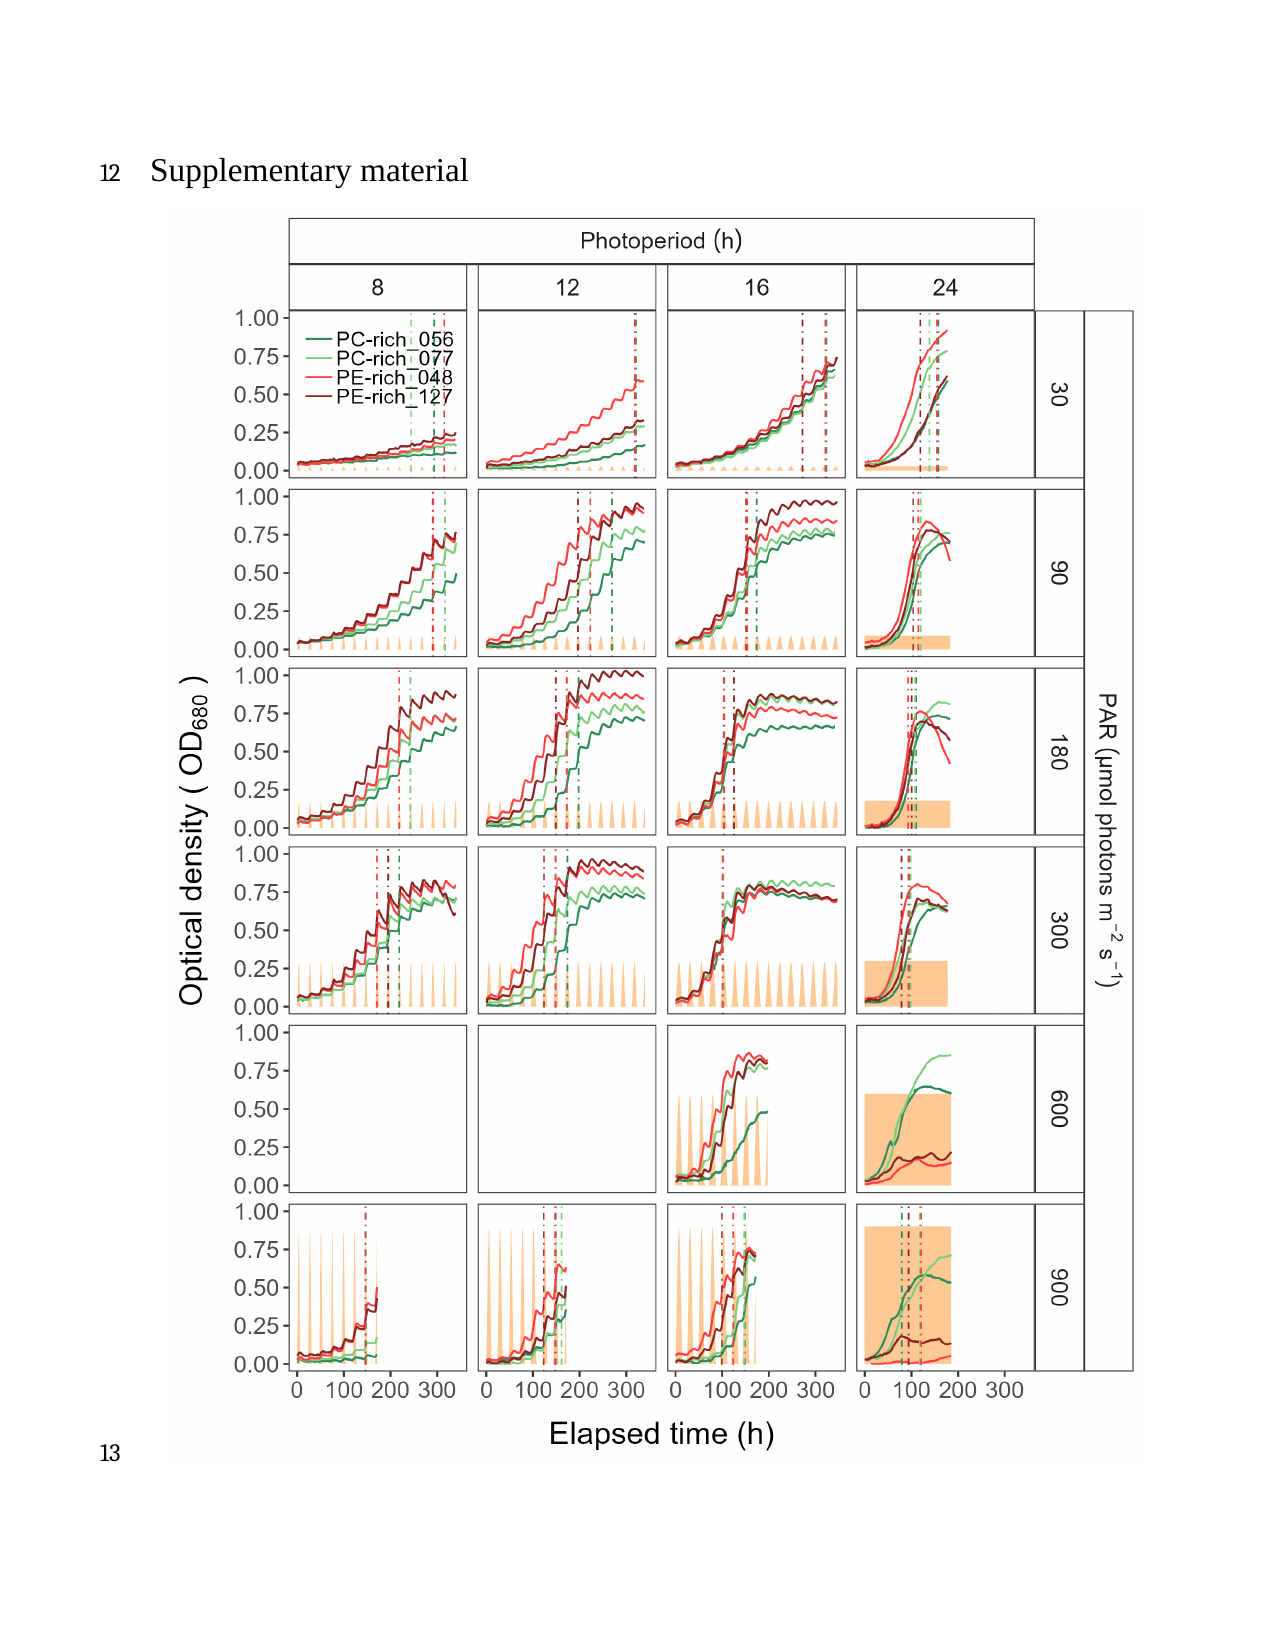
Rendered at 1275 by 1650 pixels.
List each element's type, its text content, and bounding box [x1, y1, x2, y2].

picture [168, 207, 1144, 1461]
subtitle Supplementary material [150, 150, 1125, 188]
